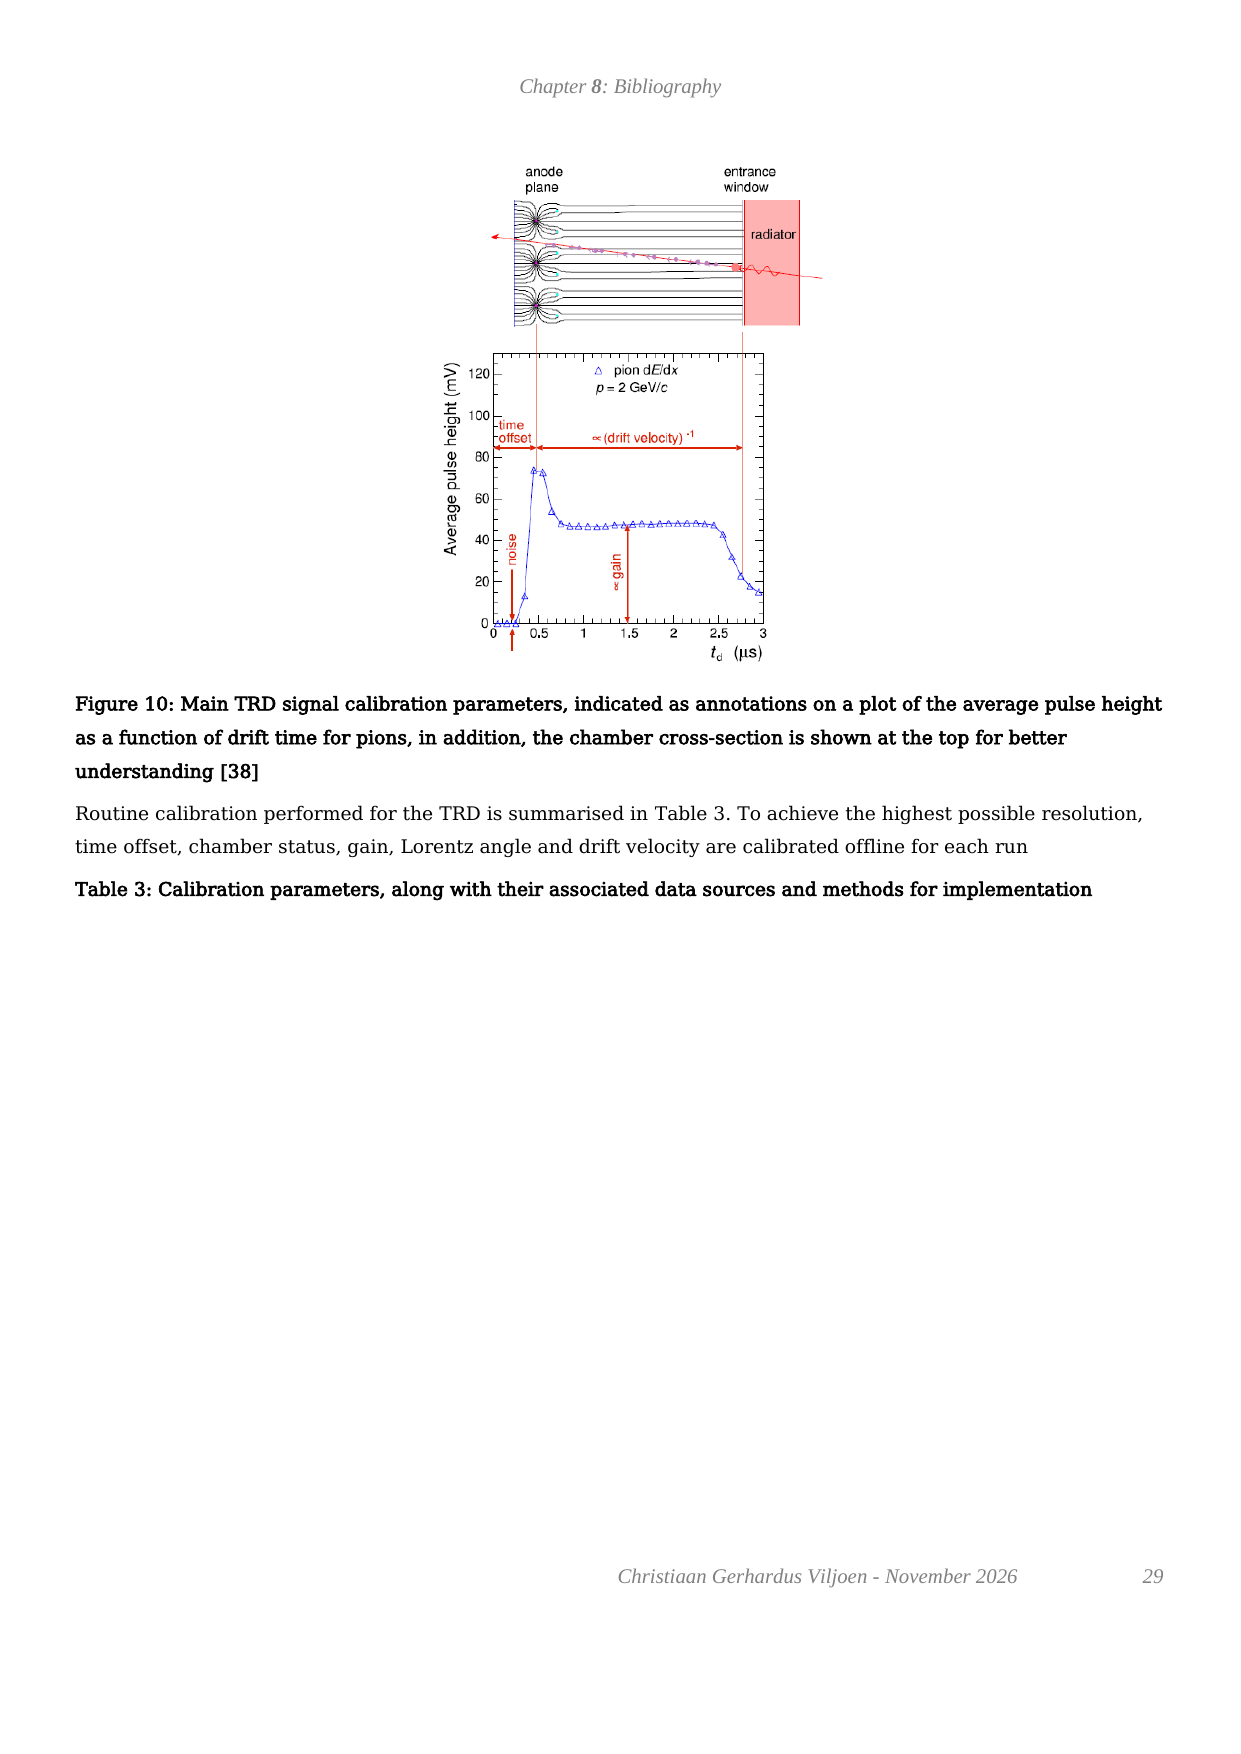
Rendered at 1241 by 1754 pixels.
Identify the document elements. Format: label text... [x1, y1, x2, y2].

text Table 3: Calibration parameters, along with their associated data sources and methods for implementation [75, 877, 1165, 900]
text Routine calibration performed for the TRD is summarised in Table 3. To achieve the highest possible resolution, time offset, chamber status, gain, Lorentz angle and drift velocity are calibrated offline for each run [75, 801, 1165, 858]
text Figure 10: Main TRD signal calibration parameters, indicated as annotations on a plot of the average pulse height as a function of drift time for pions, in addition, the chamber cross-section is shown at the top for better understanding [75, 692, 1165, 782]
picture [395, 135, 845, 673]
